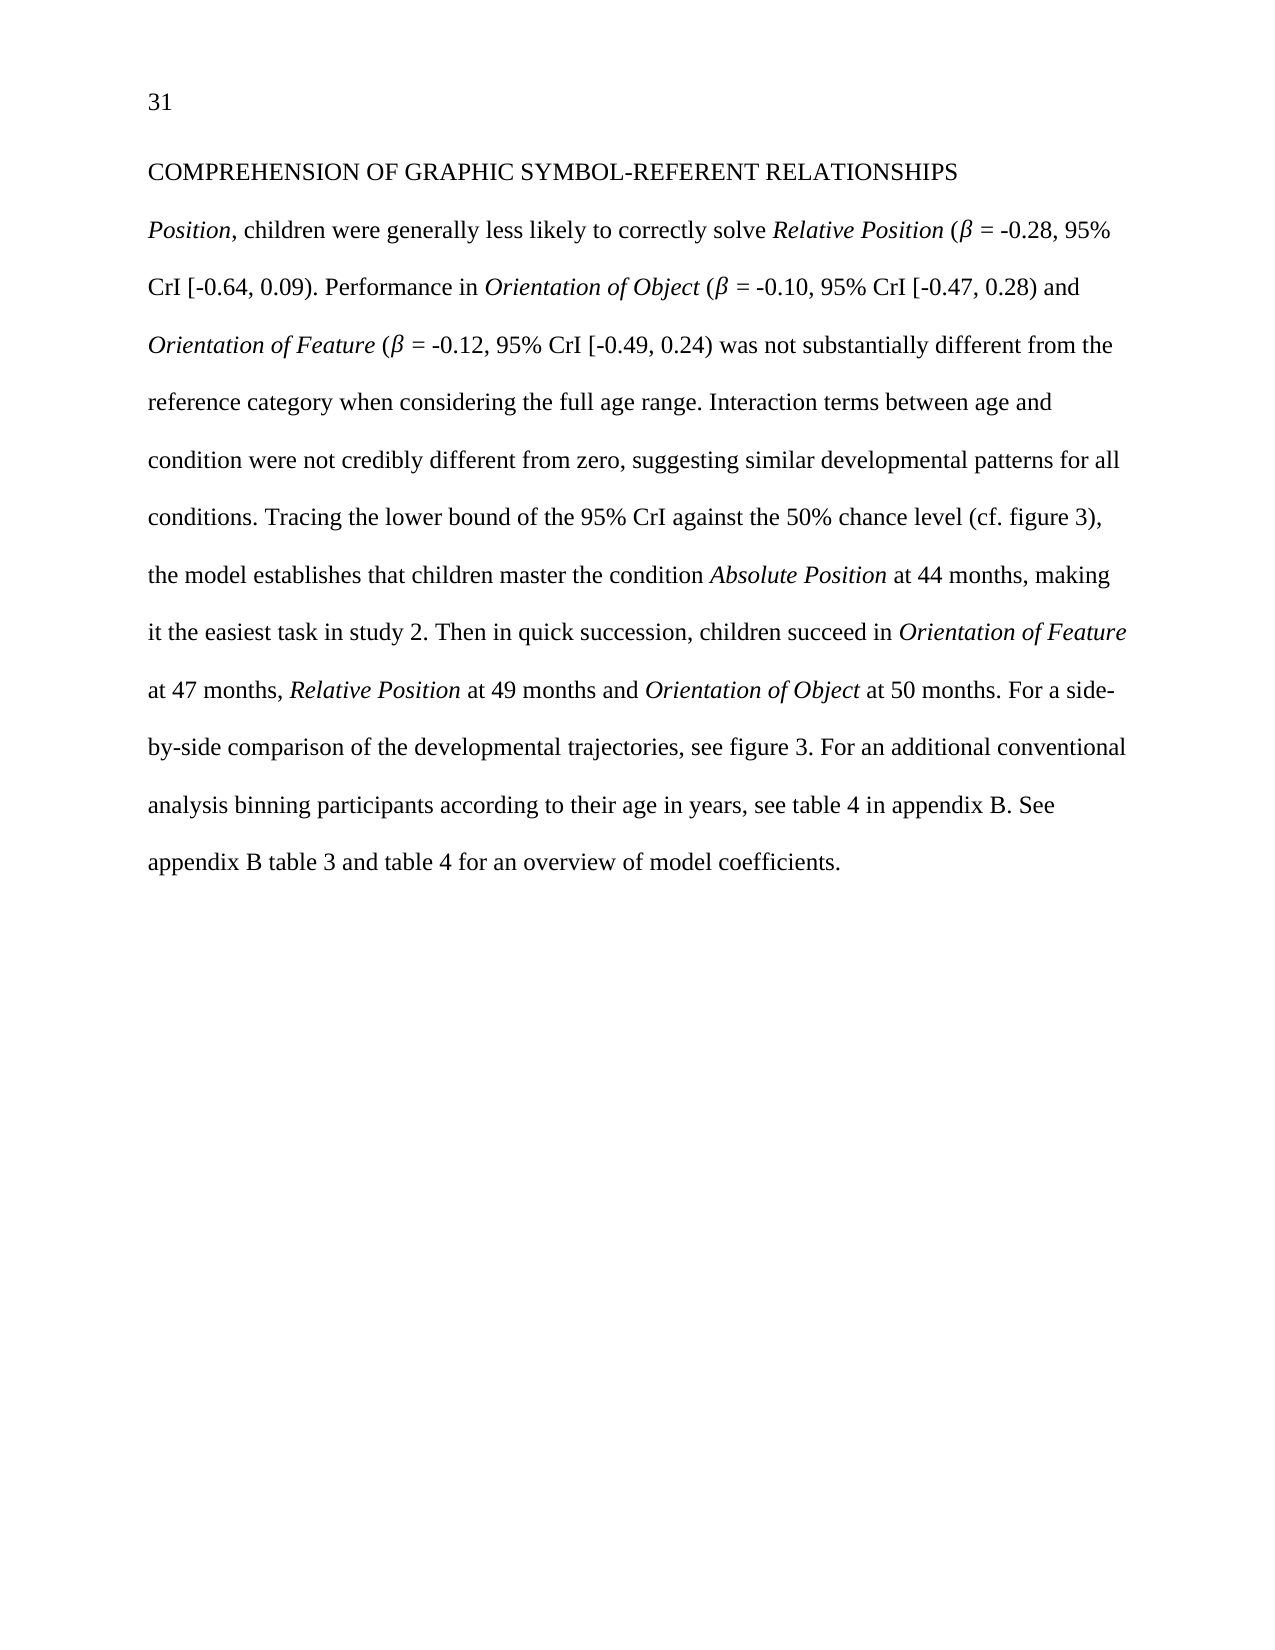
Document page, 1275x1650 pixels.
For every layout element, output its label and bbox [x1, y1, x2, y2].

text [148, 215, 1127, 876]
